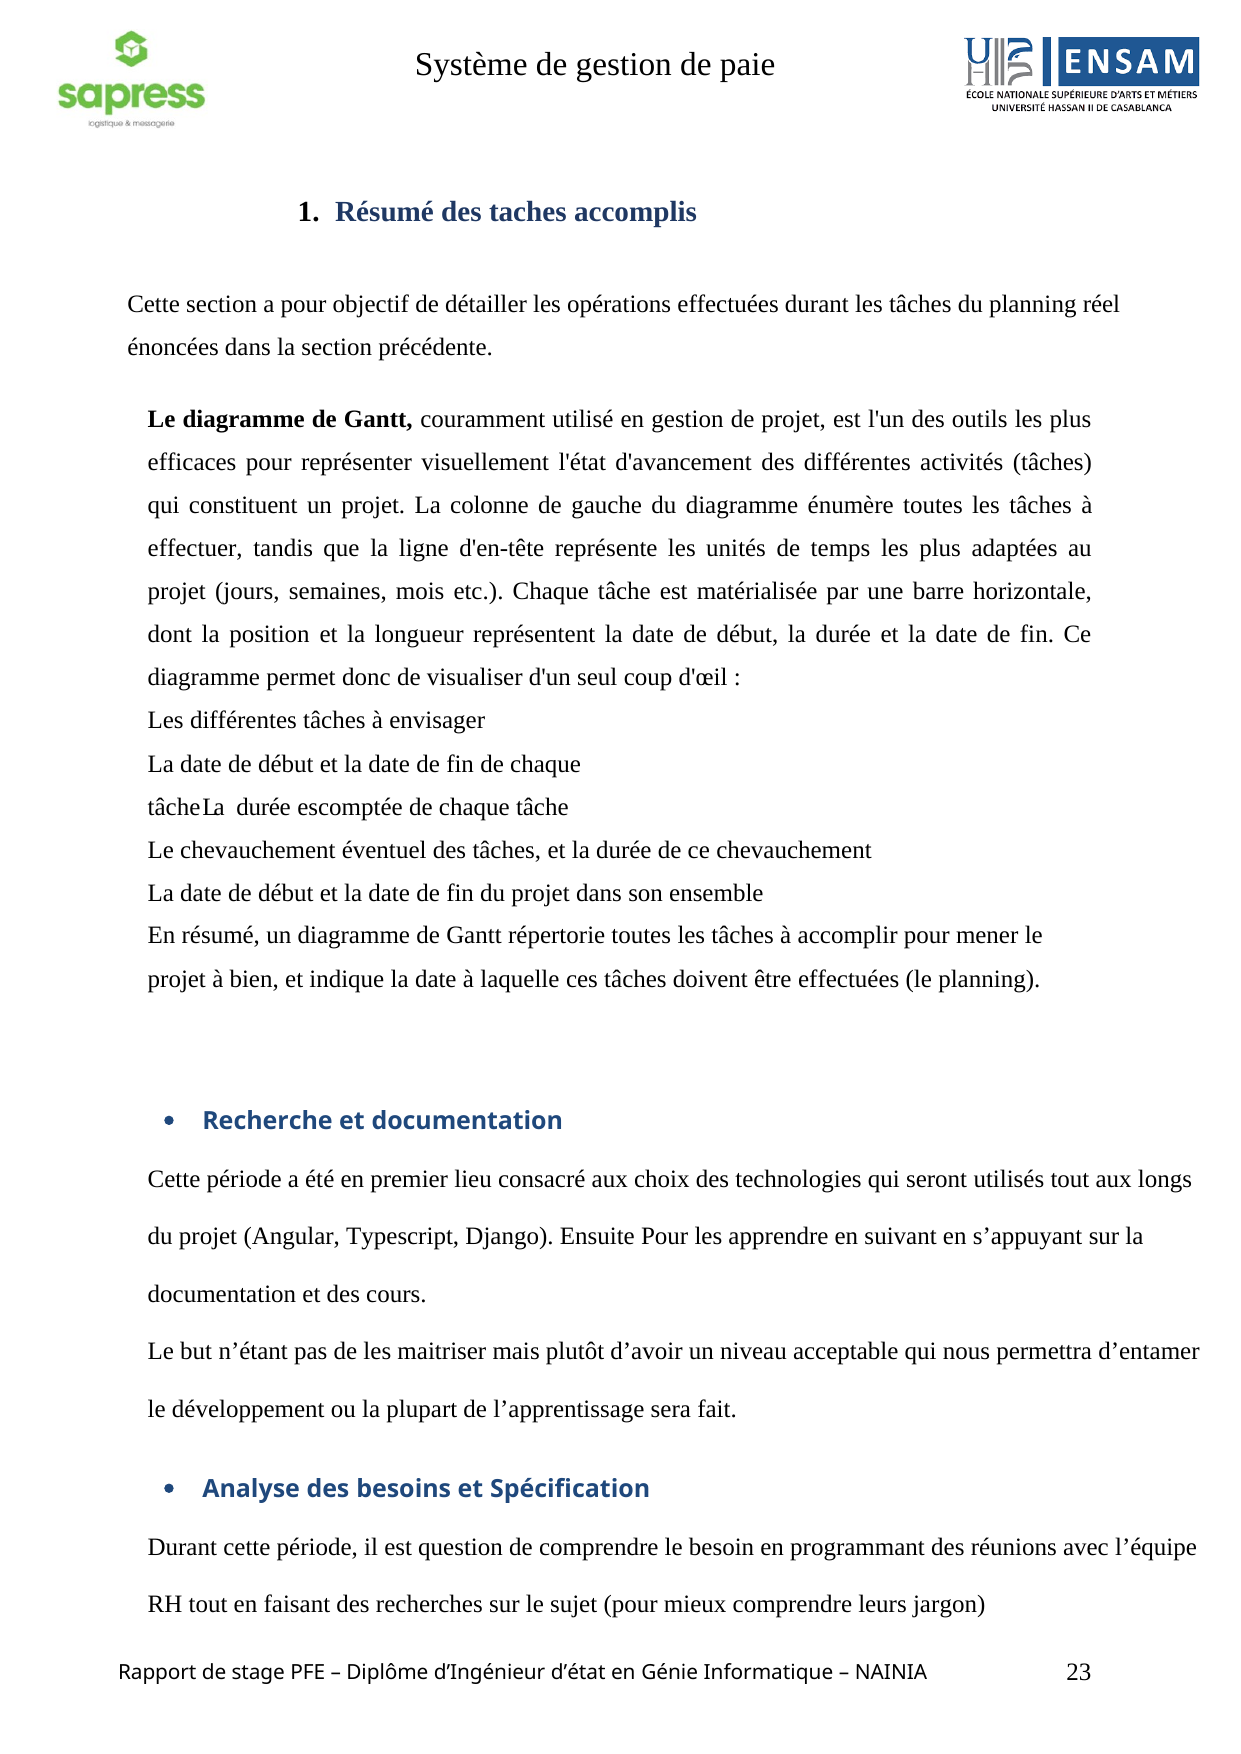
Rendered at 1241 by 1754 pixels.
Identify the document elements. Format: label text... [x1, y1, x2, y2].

text Le chevauchement éventuel des tâches, et la durée de ce chevauchement La date de début et la date de fin du projet dans son ensemble [147, 835, 893, 907]
picture [56, 29, 209, 129]
subtitle le développement ou la plupart de l’apprentissage sera fait. [110, 1394, 1217, 1422]
list Recherche et documentation [164, 1106, 1205, 1135]
text Les différentes tâches à envisager [147, 706, 1217, 734]
subtitle Le but n’étant pas de les maitriser mais plutôt d’avoir un niveau acceptable qui nous permettra d’entamer [110, 1336, 1217, 1365]
text En résumé, un diagramme de Gantt répertorie toutes les tâches à accomplir pour mener le projet à bien, et indique la date à laquelle ces tâches doivent être effectuées (le planning). [147, 920, 1095, 992]
text Le diagramme de Gantt, couramment utilisé en gestion de projet, est l'un des outils les plus efficaces pour représenter visuellement l'état d'avancement des différentes activités (tâches) qui constituent un projet. La colonne de gauche du diagramme énumère toutes les tâches à effectuer, tandis que la ligne d'en-tête représente les unités de temps les plus adaptées au projet (jours, semaines, mois etc.). Chaque tâche est matérialisée par une barre horizontale, dont la position et la longueur représentent la date de début, la durée et la date de fin. Ce diagramme permet donc de visualiser d'un seul coup d'œil : [147, 404, 1092, 691]
subtitle Cette période a été en premier lieu consacré aux choix des technologies qui seront utilisés tout aux longs [110, 1164, 1217, 1192]
subtitle RH tout en faisant des recherches sur le sujet (pour mieux comprendre leurs jargon) [110, 1589, 1217, 1618]
picture [960, 31, 1203, 119]
subtitle Résumé des taches accomplis [297, 194, 1217, 228]
subtitle documentation et des cours. [110, 1279, 1217, 1307]
subtitle Durant cette période, il est question de comprendre le besoin en programmant des réunions avec l’équipe [110, 1532, 1217, 1560]
subtitle du projet (Angular, Typescript, Django). Ensuite Pour les apprendre en suivant en s’appuyant sur la [110, 1221, 1217, 1250]
subtitle Cette section a pour objectif de détailler les opérations effectuées durant les tâches du planning réel [127, 289, 1217, 318]
list Analyse des besoins et Spécification [164, 1474, 1205, 1503]
subtitle énoncées dans la section précédente. [127, 332, 1217, 361]
text La date de début et la date de fin de chaque tâche La durée escomptée de chaque tâche [147, 749, 639, 821]
